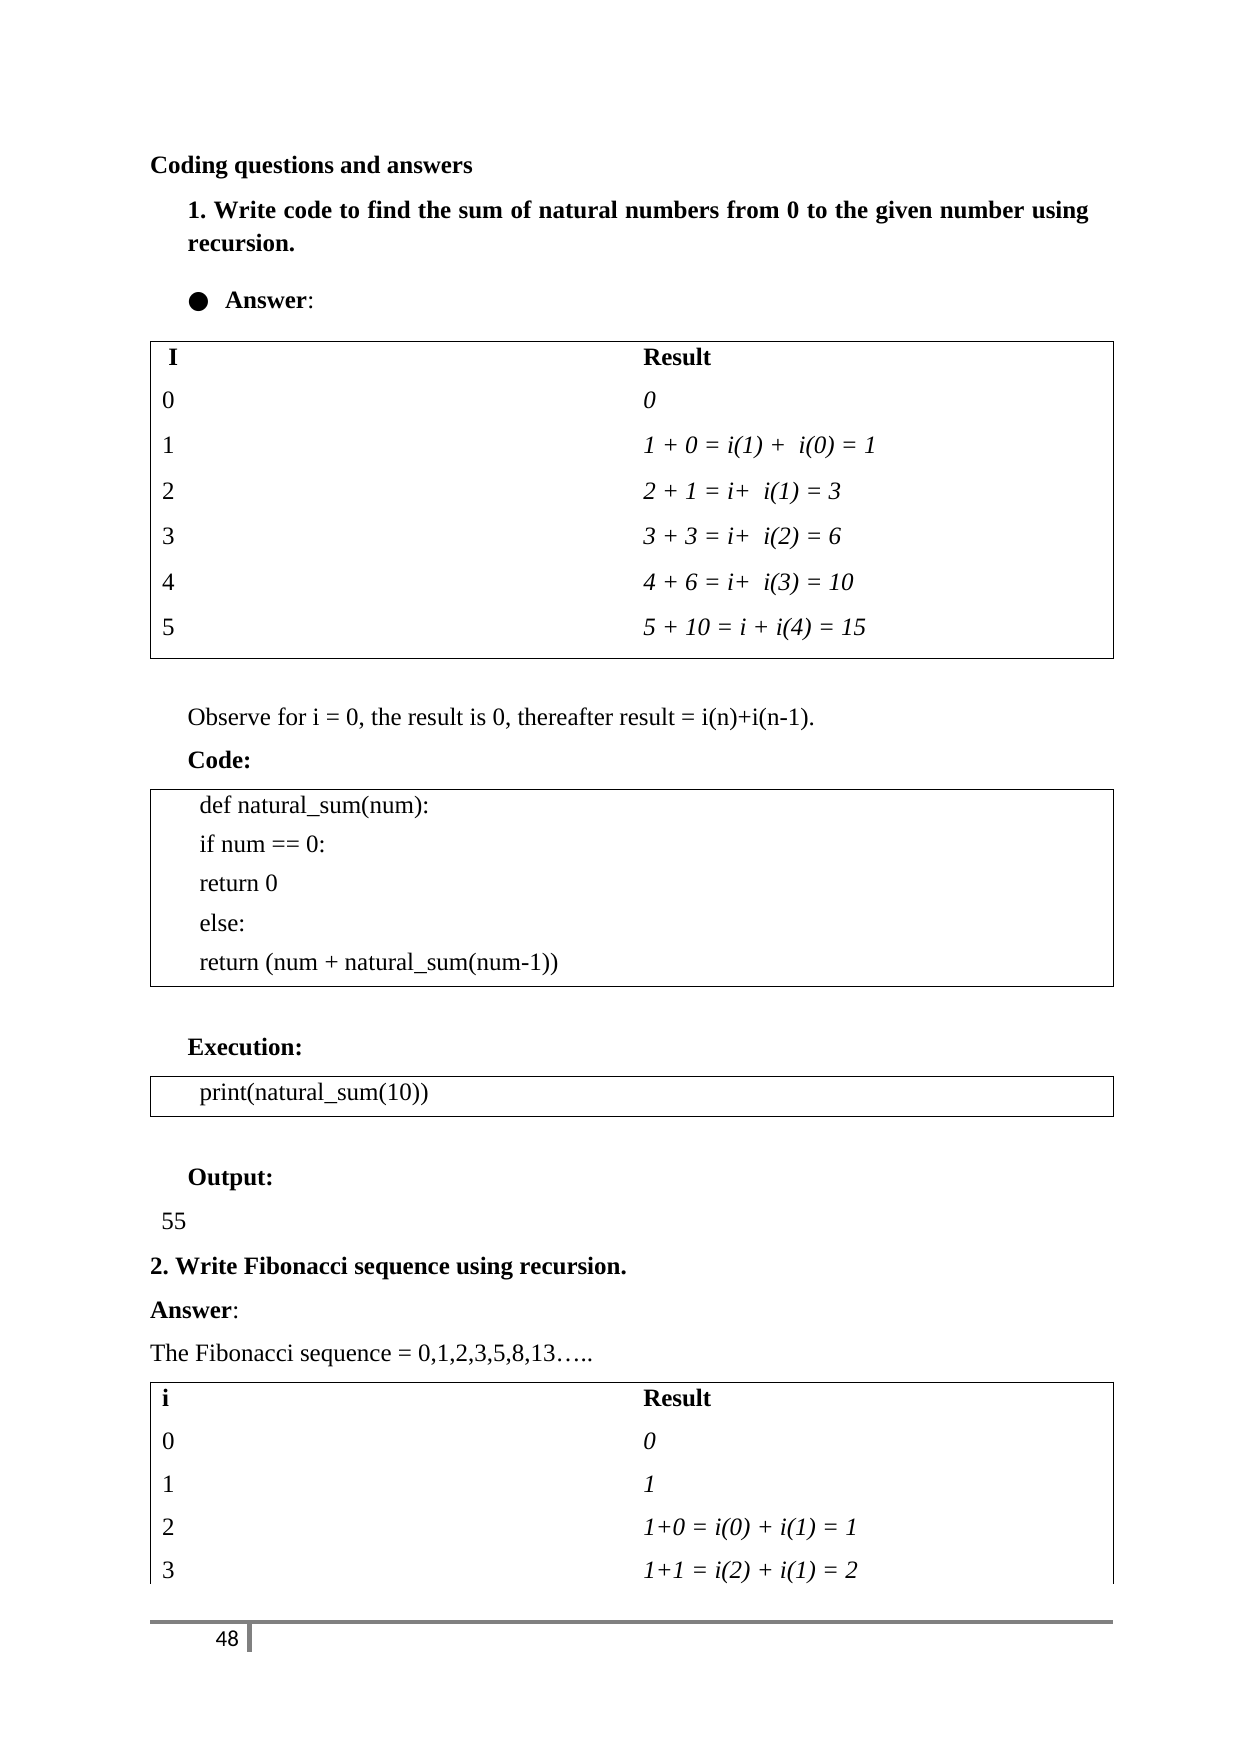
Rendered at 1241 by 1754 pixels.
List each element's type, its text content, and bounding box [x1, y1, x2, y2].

text 2. Write Fibonacci sequence using recursion. [150, 1251, 1090, 1280]
text Coding questions and answers [150, 150, 1090, 179]
text Output: [187, 1162, 1090, 1191]
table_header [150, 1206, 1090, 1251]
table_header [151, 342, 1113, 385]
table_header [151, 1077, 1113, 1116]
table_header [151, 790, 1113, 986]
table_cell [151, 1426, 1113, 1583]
text Code: [187, 746, 1090, 774]
list Answer: [187, 272, 1090, 323]
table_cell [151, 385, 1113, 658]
text 1. Write code to find the sum of natural numbers from 0 to the given number using recursion. [187, 195, 1090, 257]
text Observe for i = 0, the result is 0, thereafter result = i(n)+i(n-1). [187, 702, 1090, 731]
text The Fibonacci sequence = 0,1,2,3,5,8,13….. [150, 1338, 1090, 1367]
text Answer: [150, 1295, 1090, 1323]
text Execution: [187, 1032, 1090, 1061]
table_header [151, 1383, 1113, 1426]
